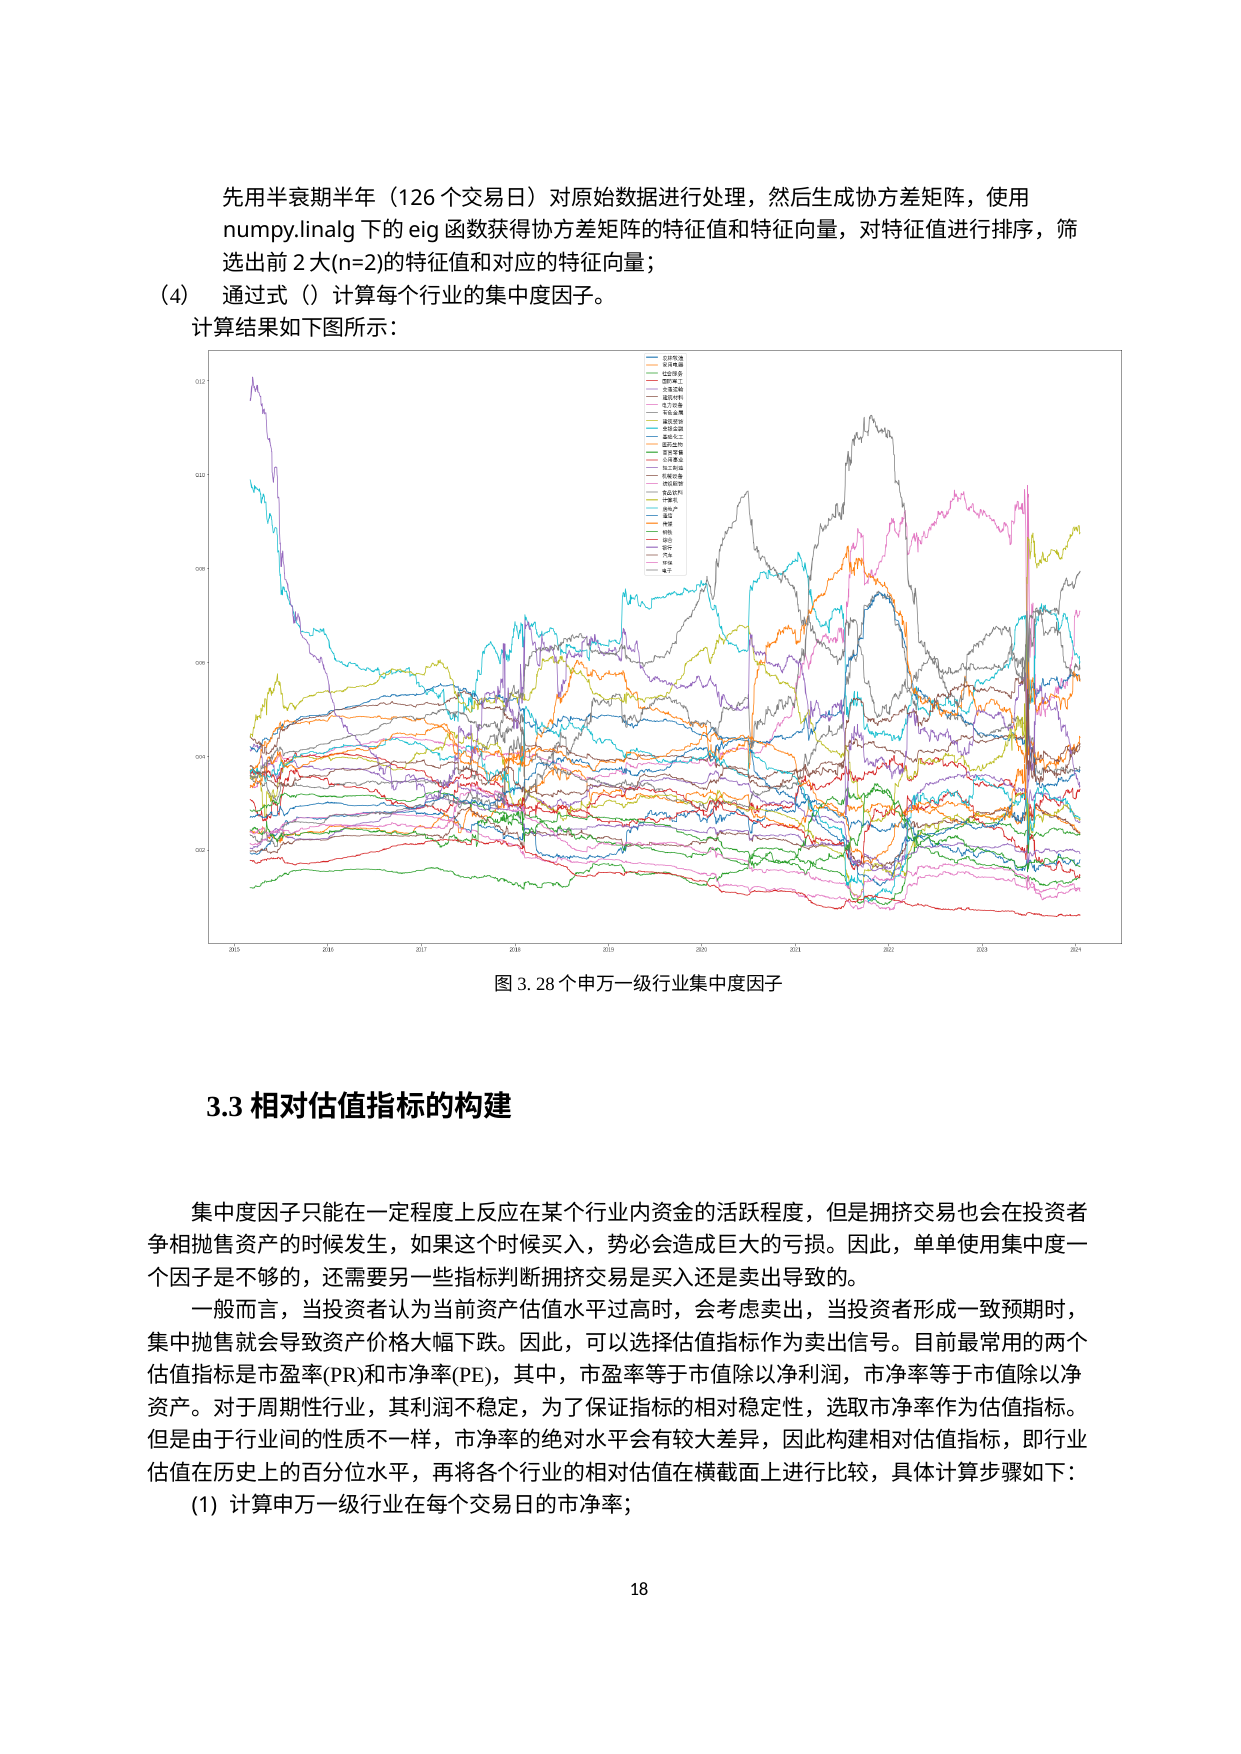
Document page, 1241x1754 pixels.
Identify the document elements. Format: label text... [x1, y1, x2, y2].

picture [191, 346, 1125, 956]
list 计算申万一级行业在每个交易日的市净率； [191, 1487, 1092, 1519]
text 一般而言，当投资者认为当前资产估值水平过高时，会考虑卖出，当投资者形成一致预期时，集中抛售就会导致资产价格大幅下跌。因此，可以选择估值指标作为卖出信号。目前最常用的两个估值指标是市盈率(PR)和市净率(PE)，其中，市盈率等于市值除以净利润，市净率等于市值除以净资产。对于周期性行业，其利润不稳定，为了保证指标的相对稳定性，选取市净率作为估值指标。但是由于行业间的性质不一样，市净率的绝对水平会有较大差异，因此构建相对估值指标，即行业估值在历史上的百分位水平，再将各个行业的相对估值在横截面上进行比较，具体计算步骤如下： [148, 1292, 1092, 1487]
list 通过式（）计算每个行业的集中度因子。 [148, 277, 1092, 310]
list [148, 180, 1092, 277]
subtitle 相对估值指标的构建 [148, 1071, 1092, 1136]
text 计算结果如下图所示： [148, 310, 1092, 342]
text 图3. 28个申万一级行业集中度因子 [148, 966, 1092, 999]
text 集中度因子只能在一定程度上反应在某个行业内资金的活跃程度，但是拥挤交易也会在投资者争相抛售资产的时候发生，如果这个时候买入，势必会造成巨大的亏损。因此，单单使用集中度一个因子是不够的，还需要另一些指标判断拥挤交易是买入还是卖出导致的。 [148, 1194, 1092, 1292]
